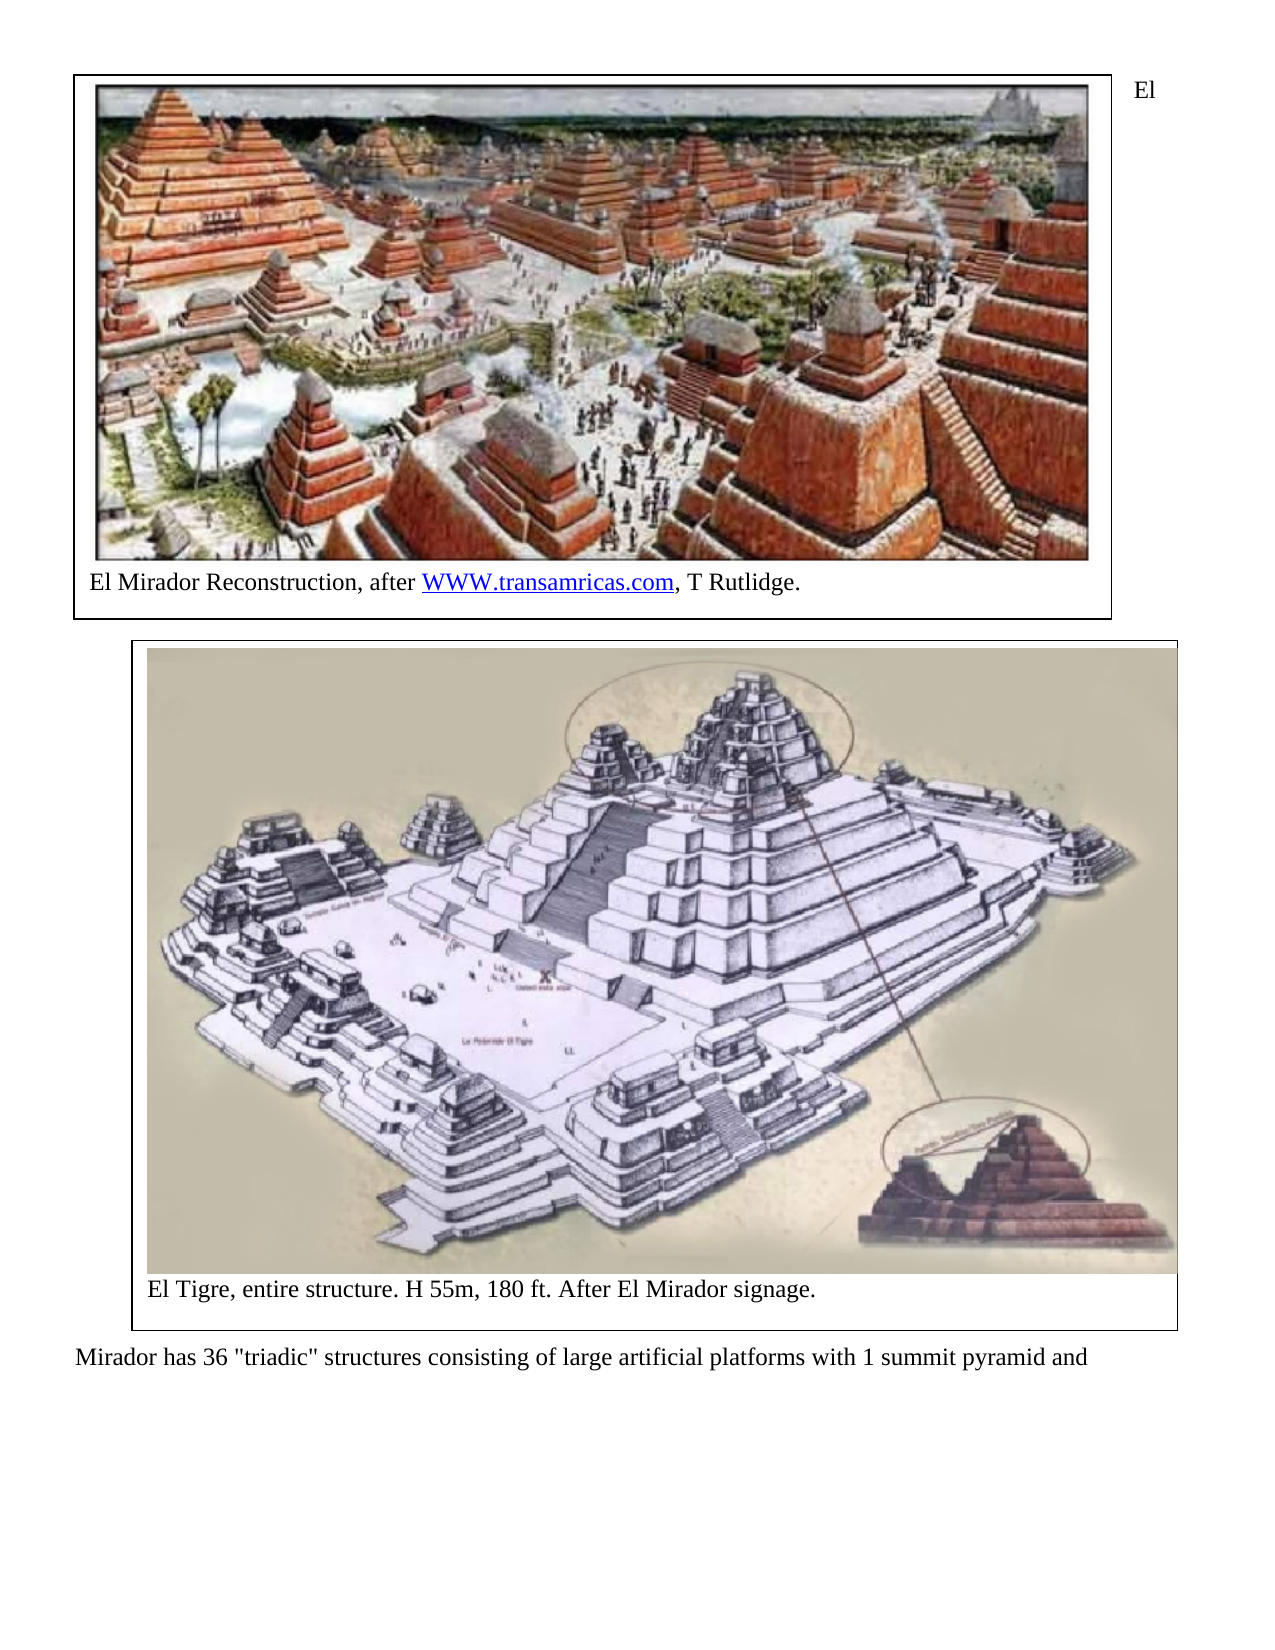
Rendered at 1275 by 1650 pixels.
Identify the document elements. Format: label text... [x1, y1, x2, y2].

picture [147, 648, 1178, 1274]
picture [89, 82, 1095, 567]
